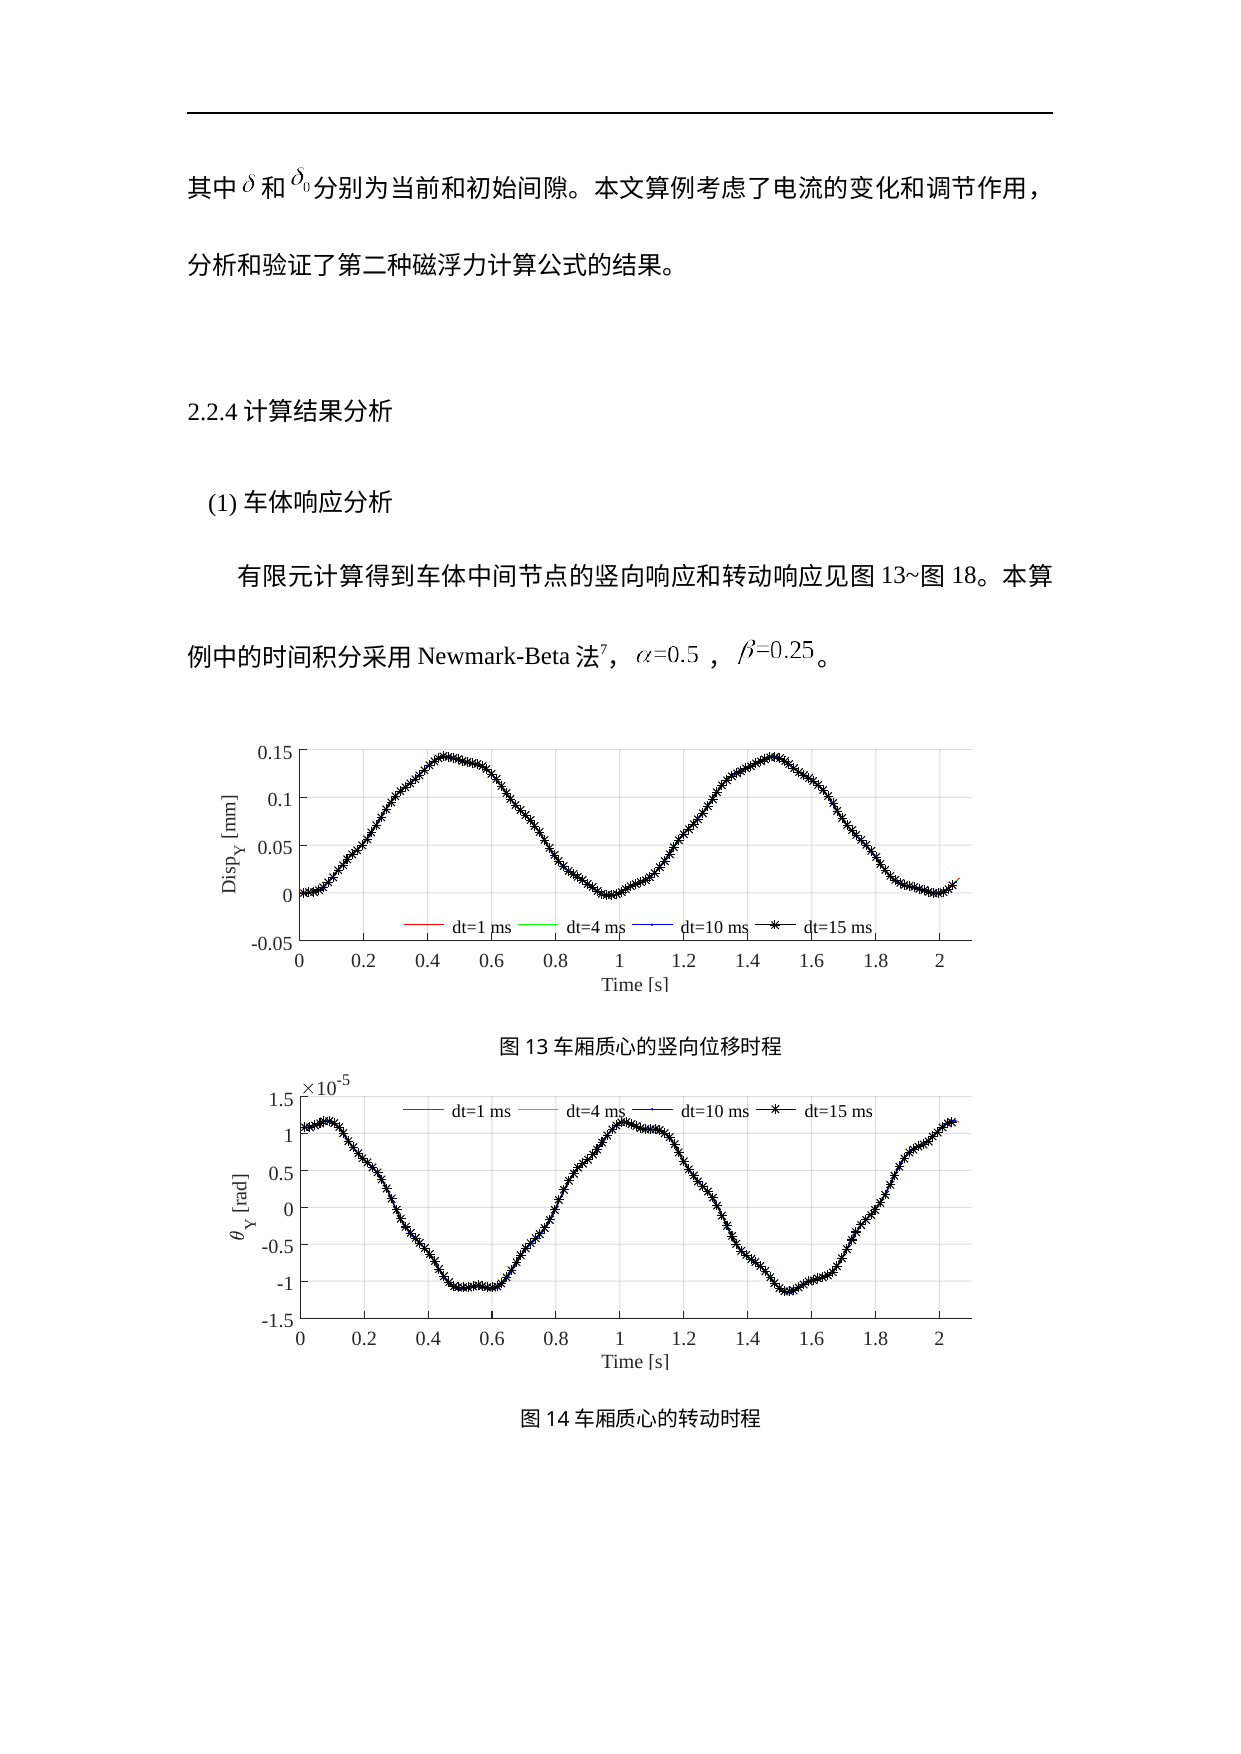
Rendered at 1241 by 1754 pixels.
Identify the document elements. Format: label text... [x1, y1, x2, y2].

text 其中和分别为当前和初始间隙。本文算例考虑了电流的变化和调节作用，分析和验证了第二种磁浮力计算公式的结果。 [187, 150, 1053, 296]
text (1) 车体响应分析 [187, 468, 1053, 533]
text 图13 车厢质心的竖向位移时程 [187, 1029, 1053, 1062]
subtitle 2.2.4 计算结果分析 [187, 377, 1053, 442]
text 图14 车厢质心的转动时程 [187, 1402, 1053, 1434]
text 有限元计算得到车体中间节点的竖向响应和转动响应见图13~图 18。本算例中的时间积分采用Newmark-Beta法， ，。 [187, 542, 1053, 688]
